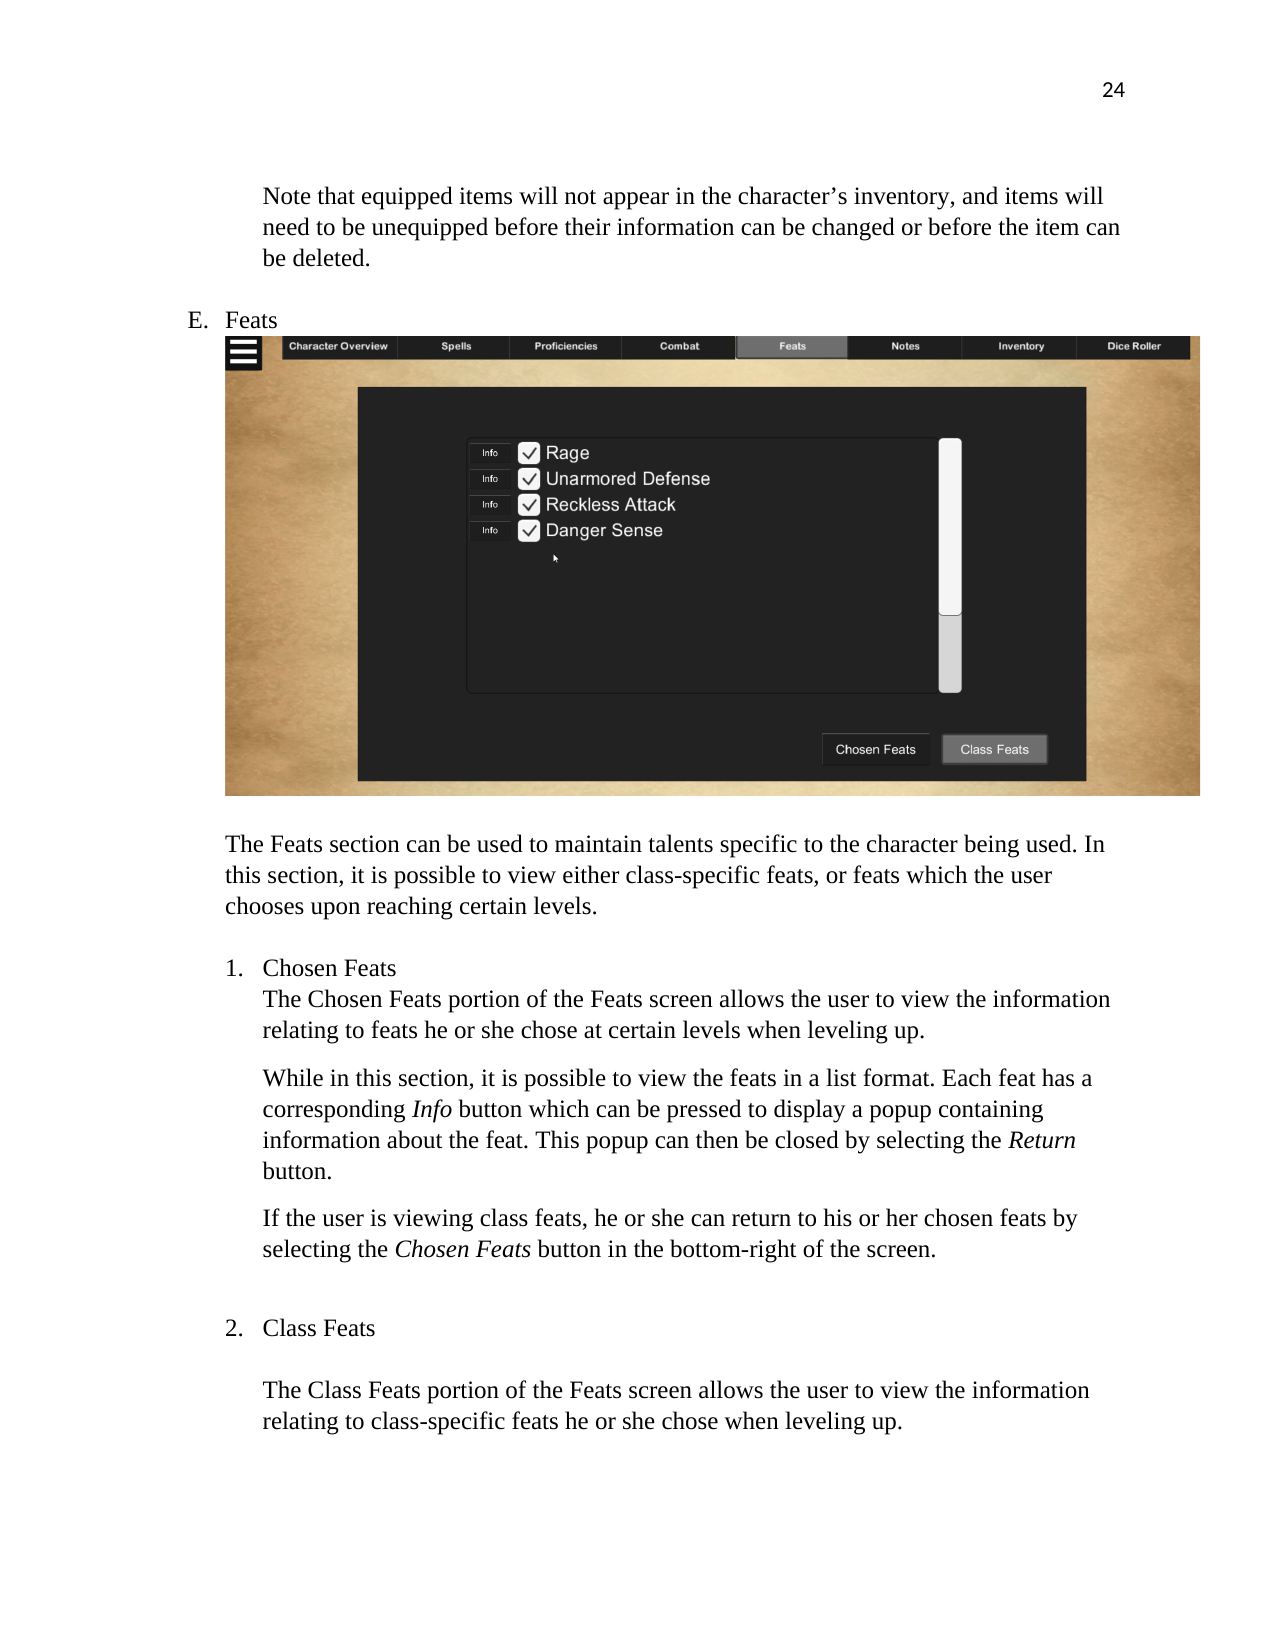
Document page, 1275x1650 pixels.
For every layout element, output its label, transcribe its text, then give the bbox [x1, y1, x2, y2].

text If the user is viewing class feats, he or she can return to his or her chosen feats by selecting the Chosen Feats button in the bottom-right of the screen. [262, 1203, 1125, 1263]
list Chosen Feats [225, 953, 1125, 982]
list The Class Feats portion of the Feats screen allows the user to view the information relating to class-specific feats he or she chose when leveling up. [262, 1375, 1125, 1435]
picture [225, 336, 1200, 796]
list Class Feats [225, 1313, 1125, 1342]
list The Chosen Feats portion of the Feats screen allows the user to view the information relating to feats he or she chose at certain levels when leveling up. [262, 984, 1125, 1044]
list Note that equipped items will not appear in the character’s inventory, and items will need to be unequipped before their information can be changed or before the item can be deleted. [262, 181, 1125, 272]
list Feats [187, 305, 1125, 334]
list The Feats section can be used to maintain talents specific to the character being used. In this section, it is possible to view either class-specific feats, or feats which the user chooses upon reaching certain levels. [225, 829, 1125, 919]
